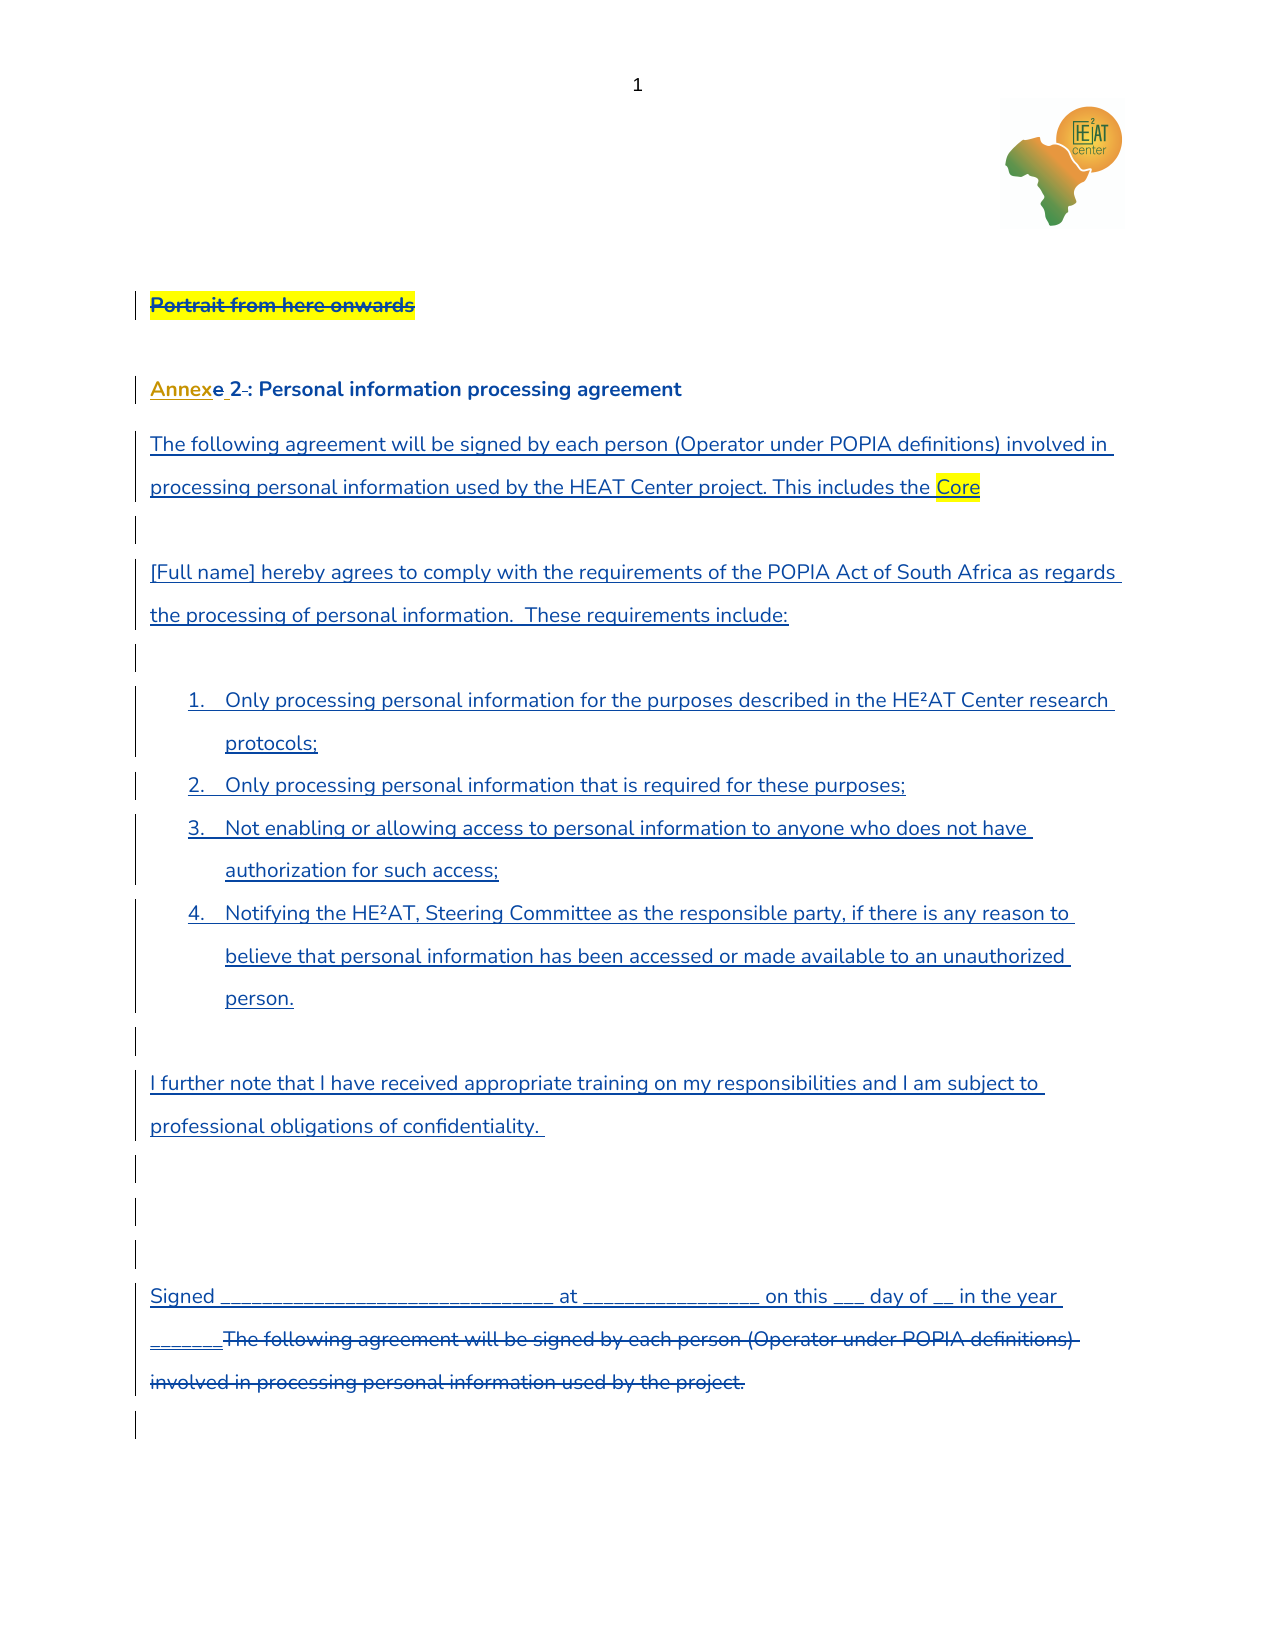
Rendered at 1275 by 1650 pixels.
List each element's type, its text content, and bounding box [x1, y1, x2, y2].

subtitle 2: Personal information processing agreement [150, 376, 1125, 404]
picture [1000, 98, 1125, 229]
